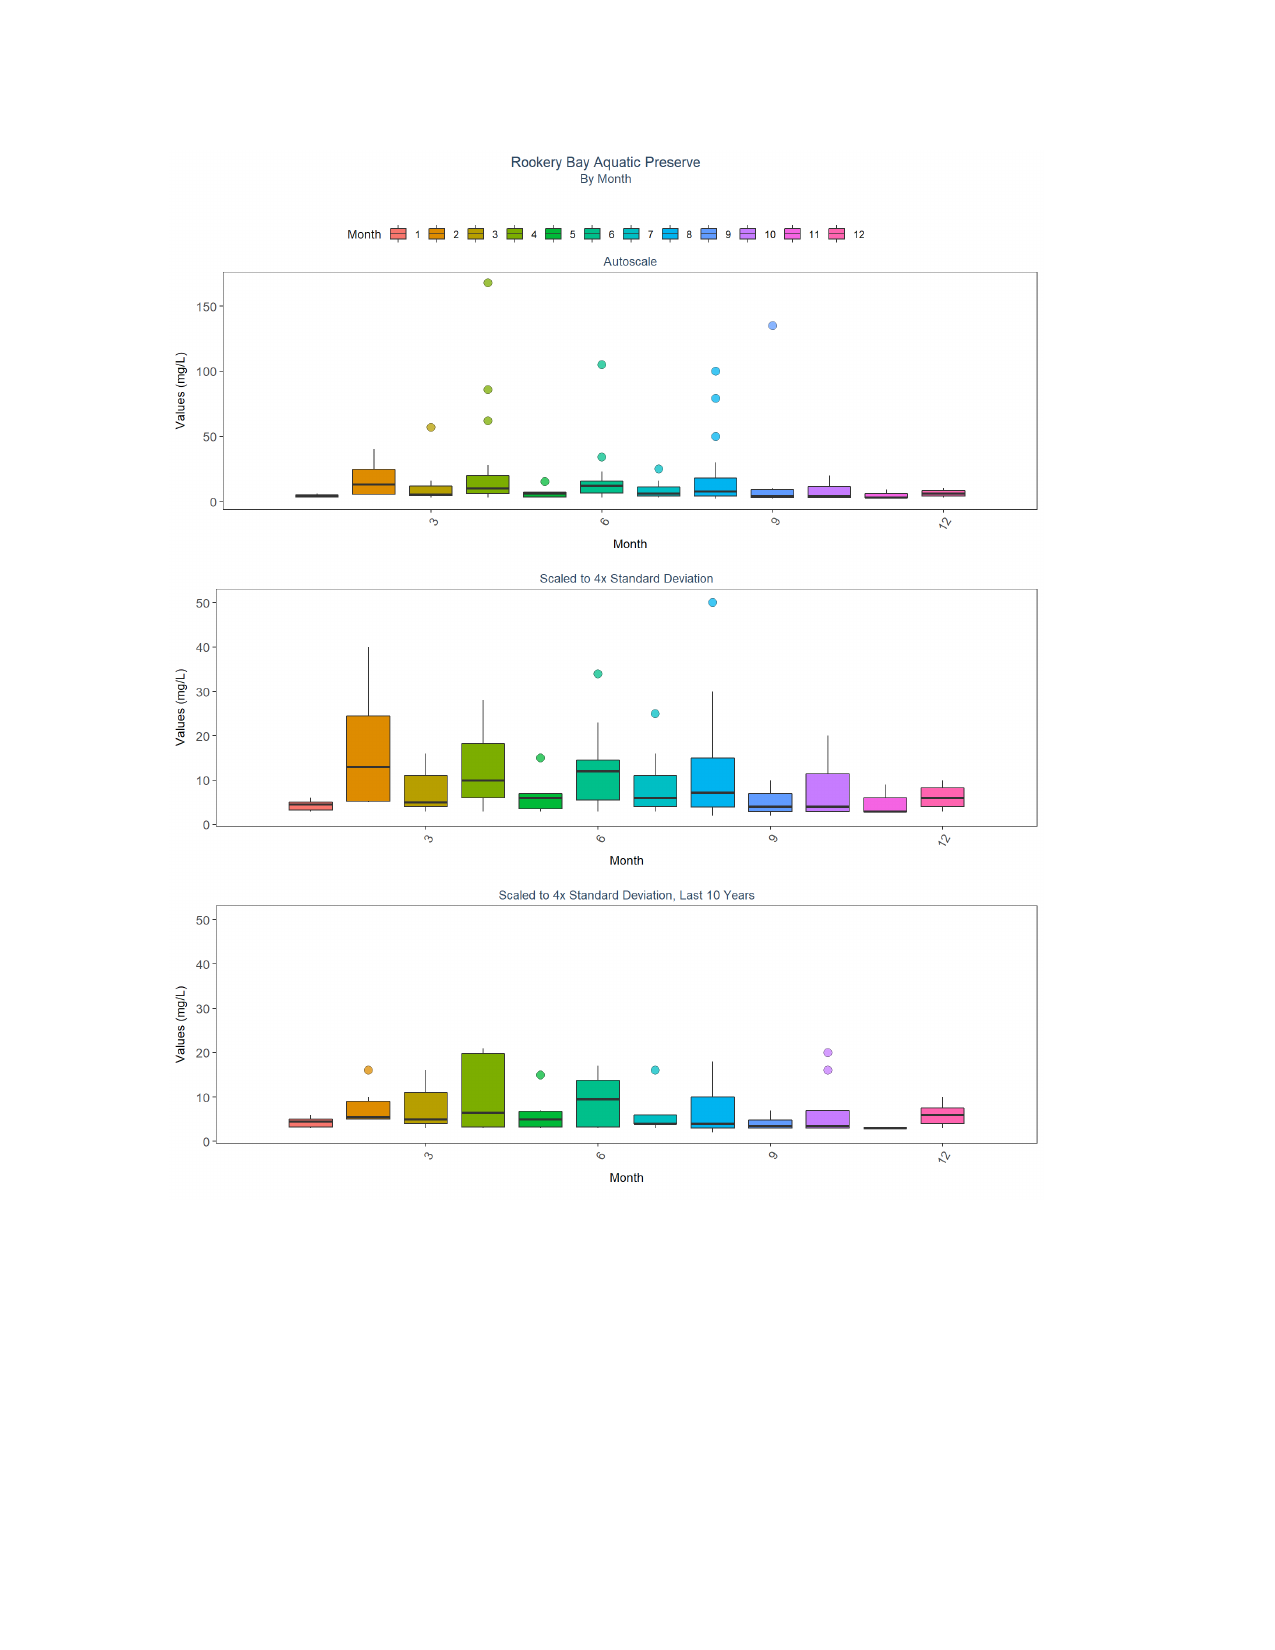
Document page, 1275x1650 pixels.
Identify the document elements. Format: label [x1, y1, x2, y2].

picture [168, 150, 1044, 1200]
